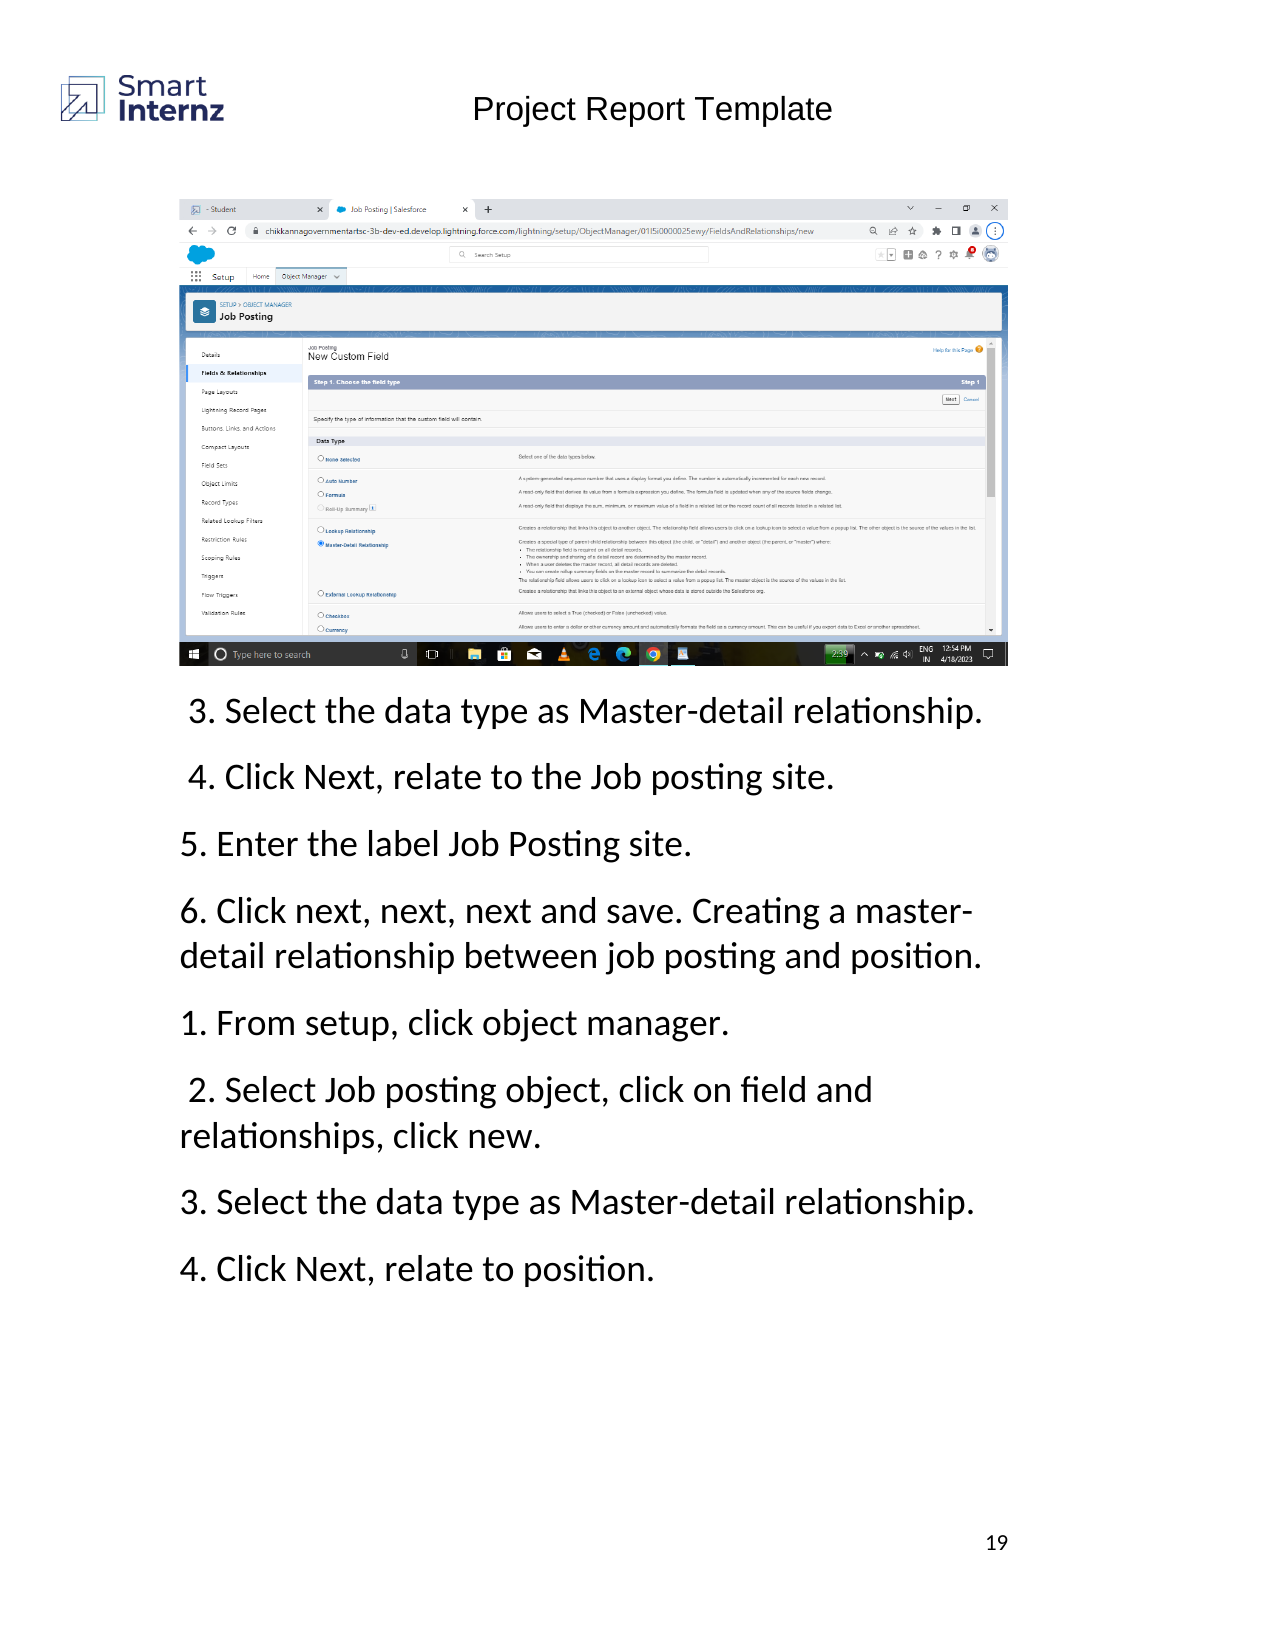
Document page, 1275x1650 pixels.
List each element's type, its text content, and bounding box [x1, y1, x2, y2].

text 1. From setup, click object manager. [179, 999, 1008, 1045]
text 4. Click Next, relate to position. [179, 1245, 1008, 1291]
text 5. Enter the label Job Posting site. [179, 820, 1008, 866]
text 4. Click Next, relate to the Job posting site. [179, 753, 1008, 799]
text 2. Select Job posting object, click on field and relationships, click new. [179, 1066, 1008, 1157]
picture [60, 75, 224, 121]
text 3. Select the data type as Master-detail relationship. [179, 1178, 1008, 1224]
picture [179, 199, 1008, 666]
text 6. Click next, next, next and save. Creating a master-detail relationship between job posting and position. [179, 887, 1008, 978]
text 3. Select the data type as Master-detail relationship. [179, 687, 1008, 732]
